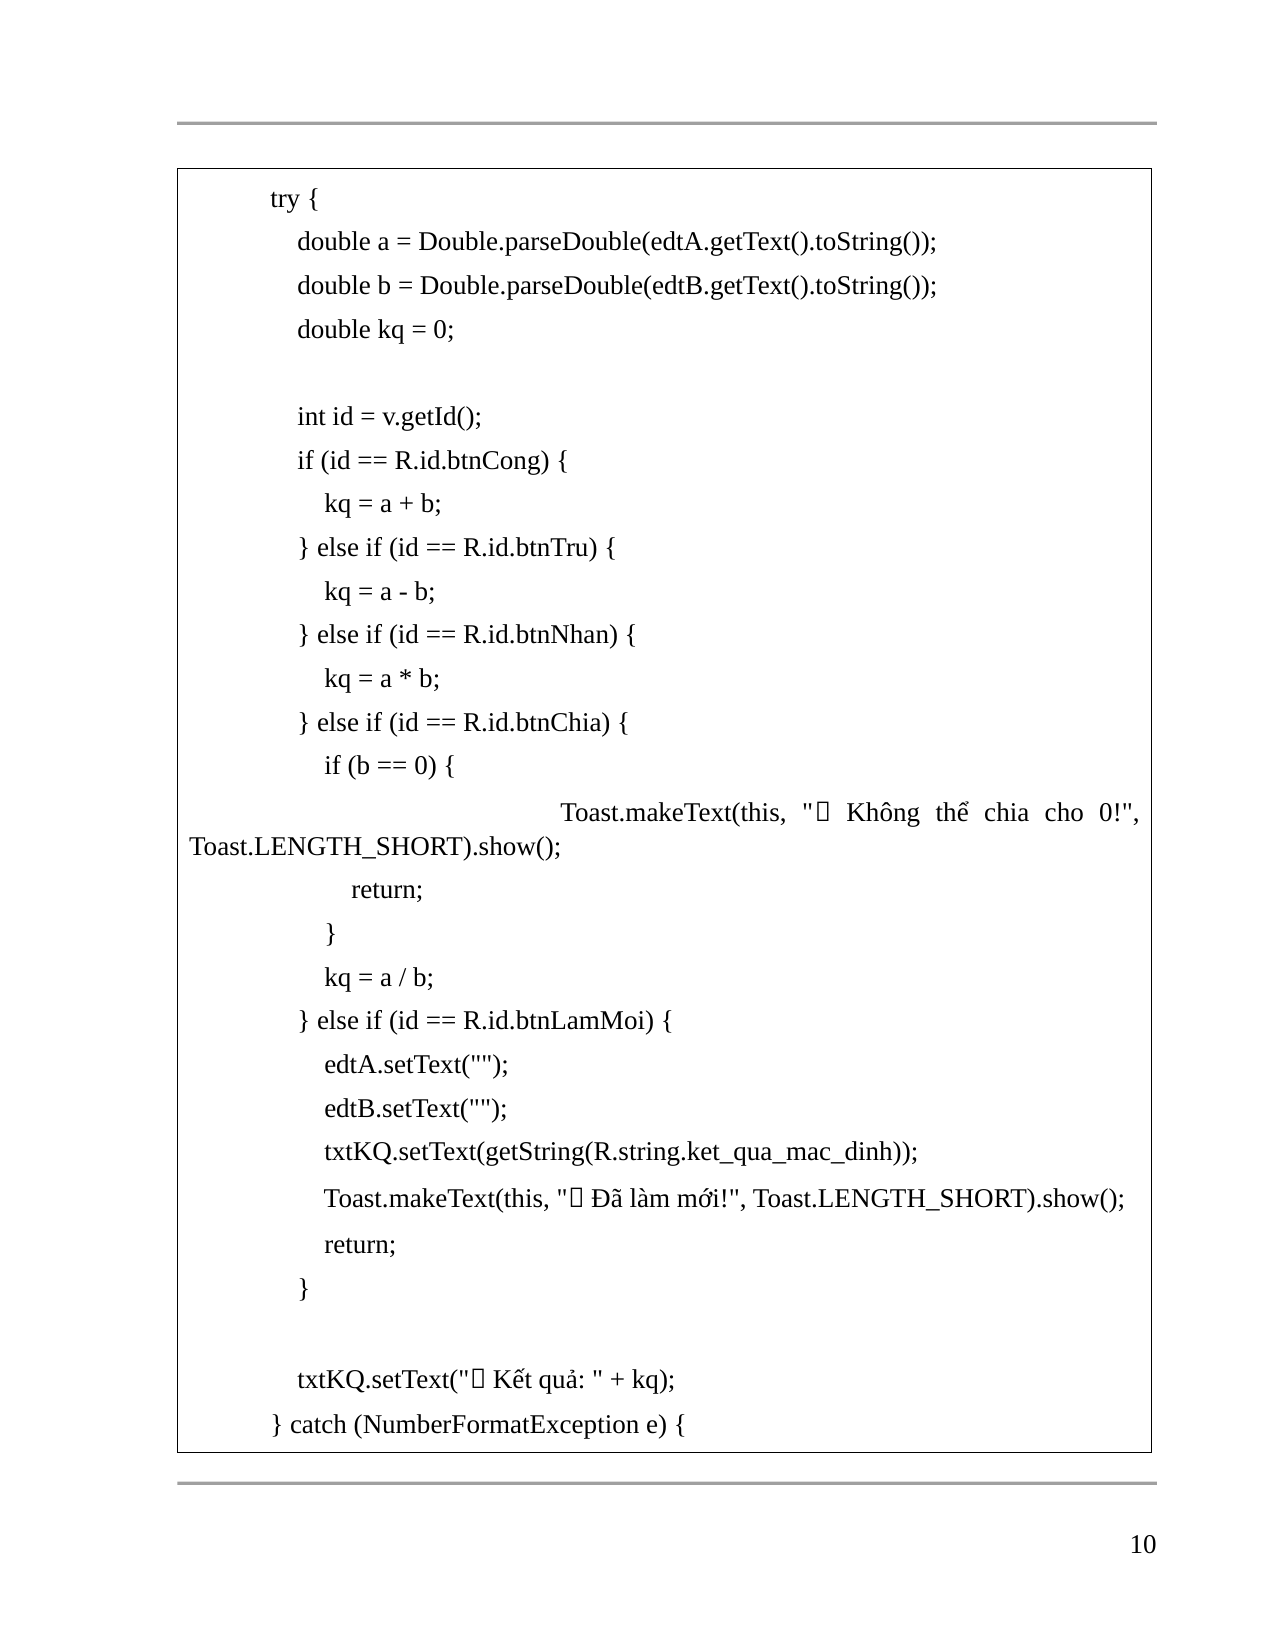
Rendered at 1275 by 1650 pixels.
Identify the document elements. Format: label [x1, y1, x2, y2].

table_header [178, 169, 1151, 1452]
